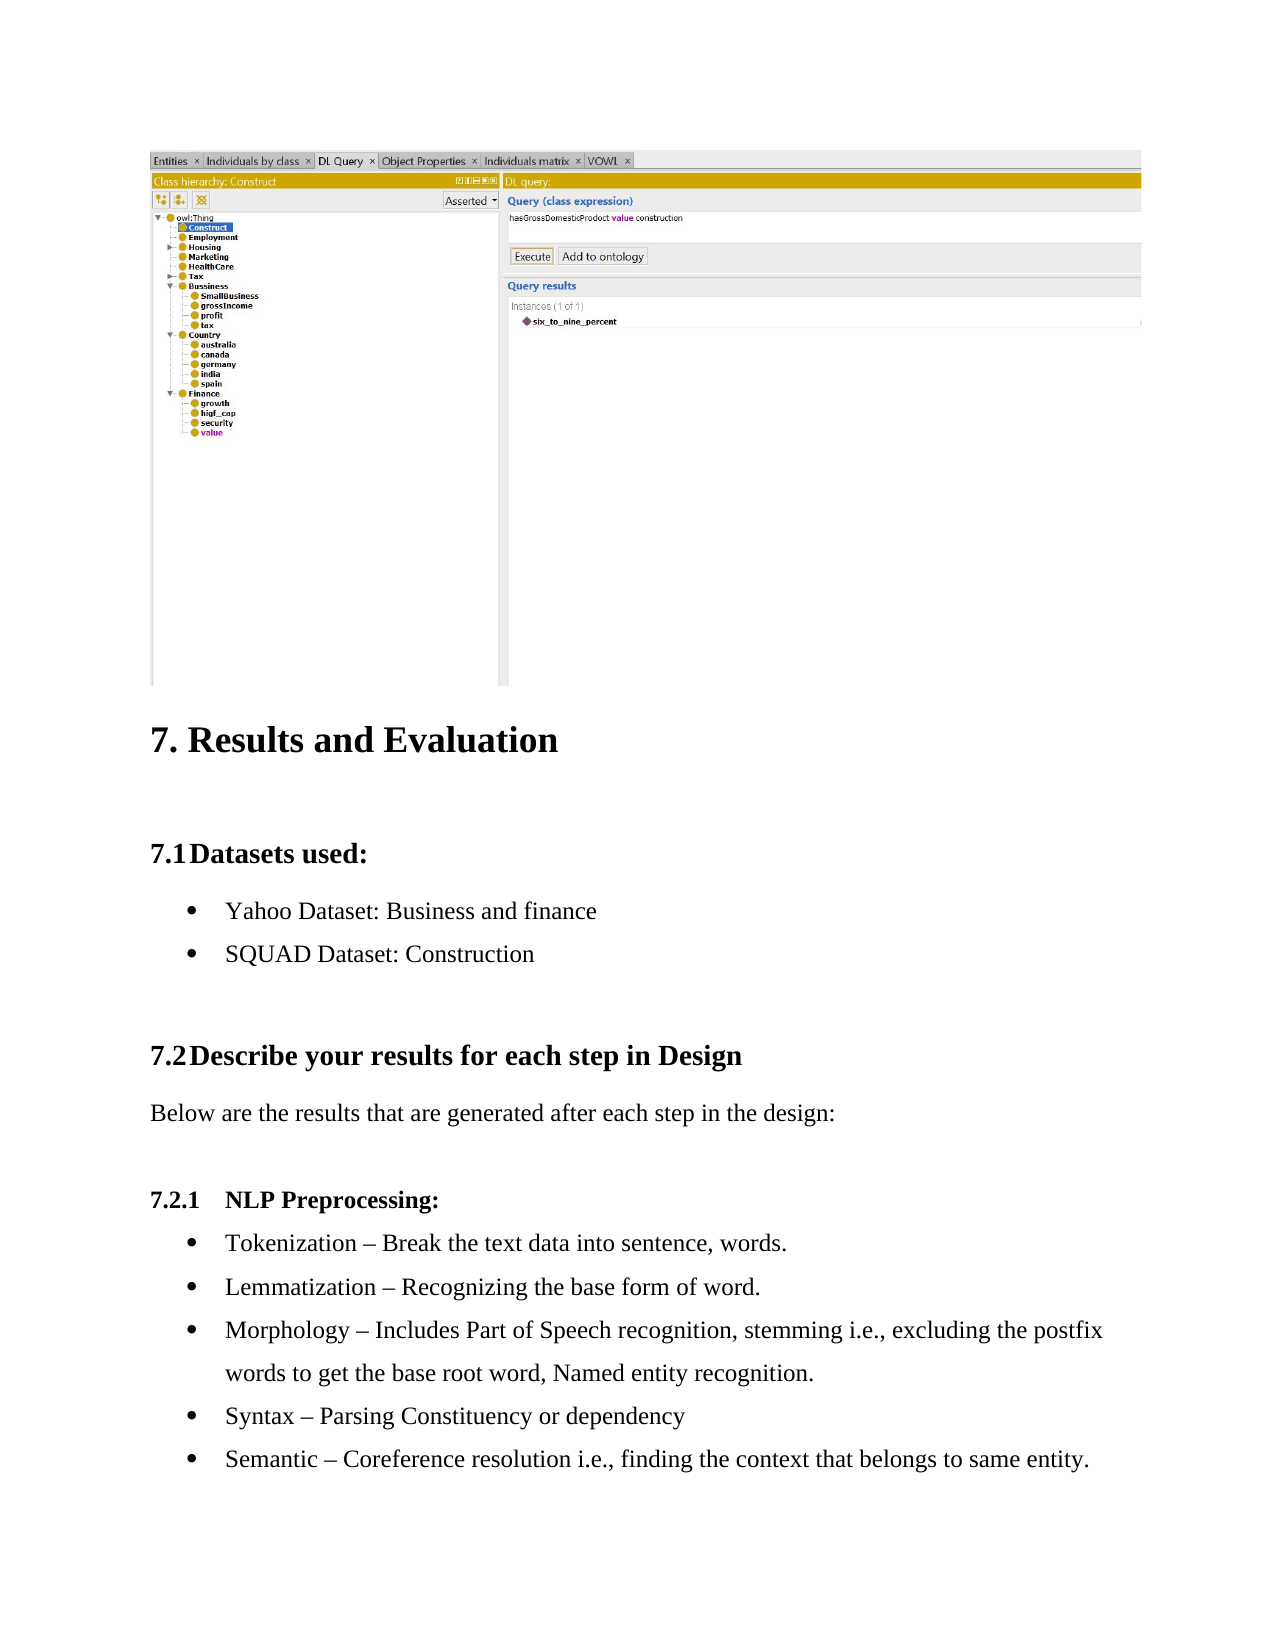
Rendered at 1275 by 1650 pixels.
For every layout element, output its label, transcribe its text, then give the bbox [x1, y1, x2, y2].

subtitle Describe your results for each step in Design [150, 1038, 1140, 1071]
text Below are the results that are generated after each step in the design: [150, 1098, 1125, 1127]
list Morphology – Includes Part of Speech recognition, stemming i.e., excluding the postfix words to get the base root word, Named entity recognition. [187, 1315, 1140, 1387]
list SQUAD Dataset: Construction [187, 939, 996, 968]
picture [150, 150, 1142, 686]
subtitle Datasets used: [150, 836, 1140, 870]
list Yahoo Dataset: Business and finance [187, 896, 996, 925]
list Lemmatization – Recognizing the base form of word. [187, 1272, 1140, 1300]
subtitle Results and Evaluation [150, 718, 1140, 761]
list Tokenization – Break the text data into sentence, words. [187, 1228, 1140, 1257]
list Semantic – Coreference resolution i.e., finding the context that belongs to same entity. [187, 1444, 1140, 1473]
list Syntax – Parsing Constituency or dependency [187, 1401, 1140, 1430]
list NLP Preprocessing: [150, 1185, 996, 1214]
